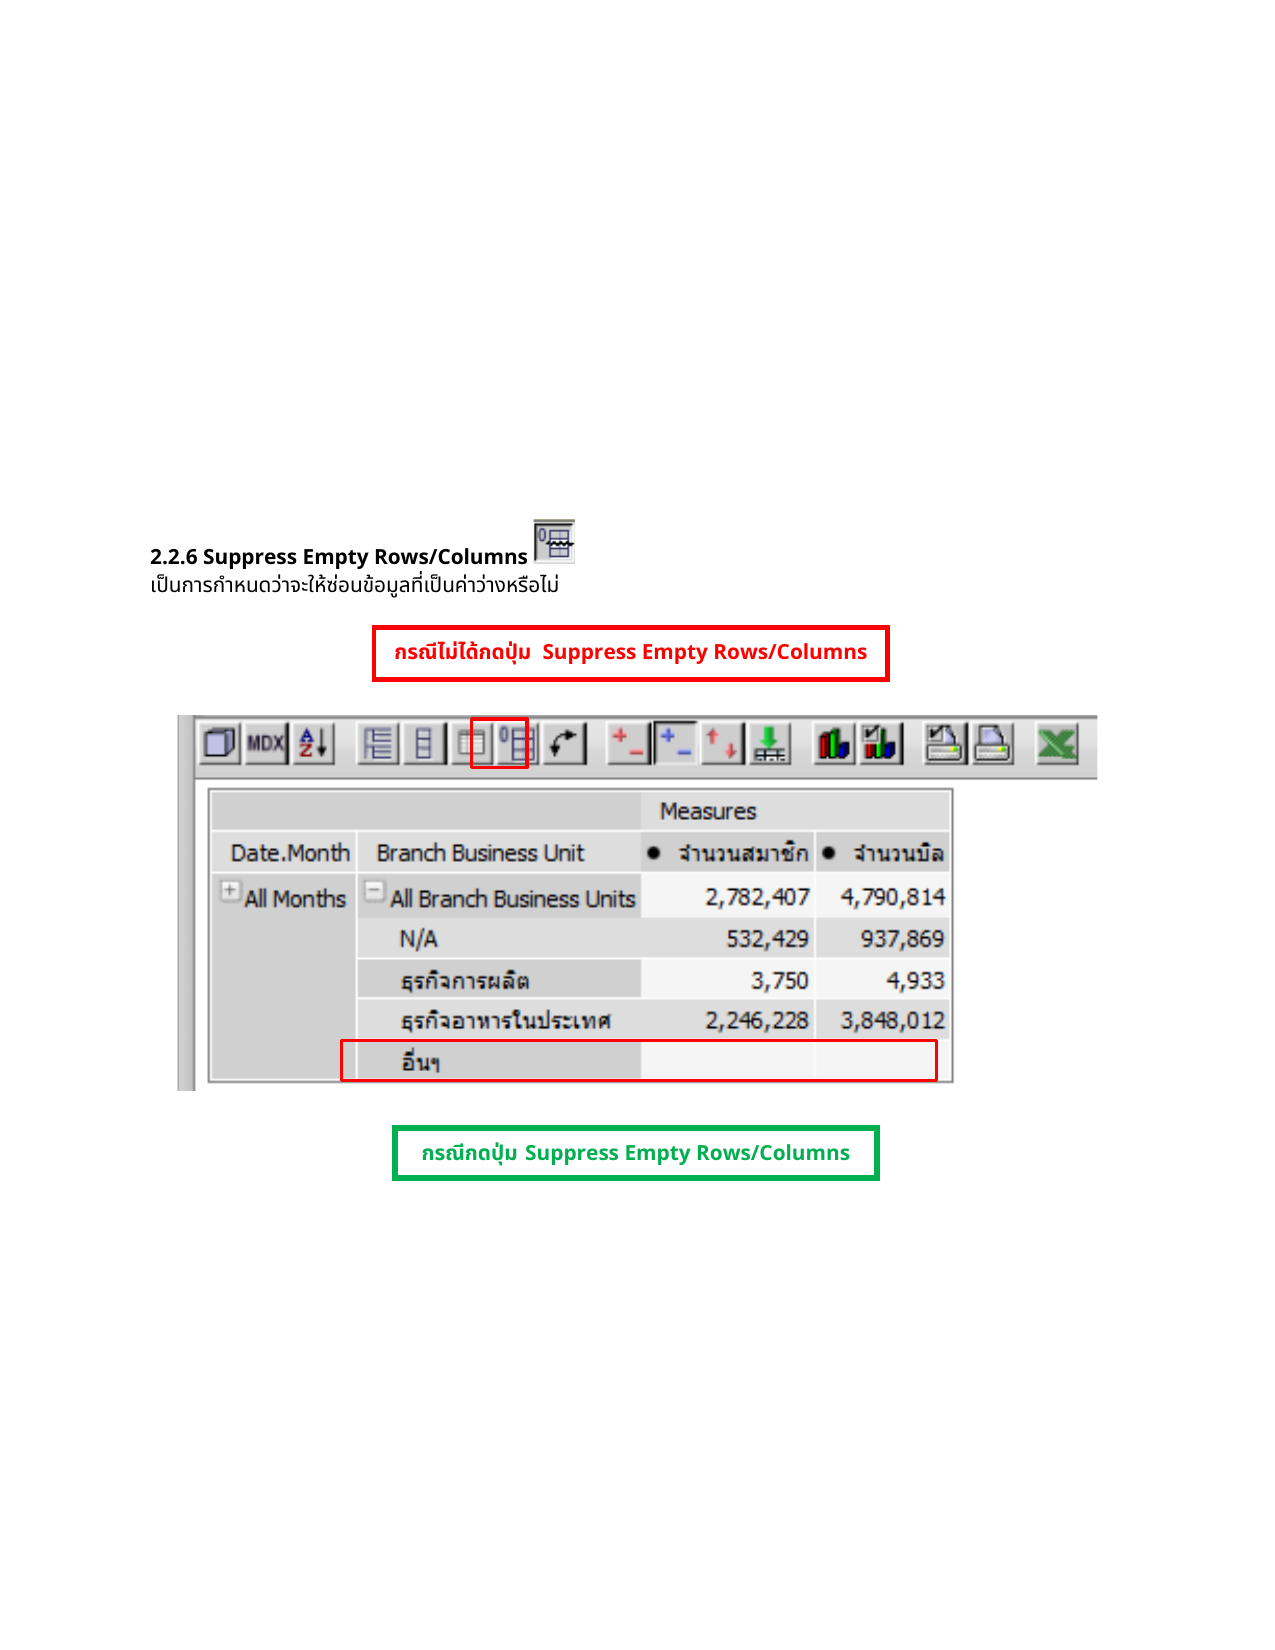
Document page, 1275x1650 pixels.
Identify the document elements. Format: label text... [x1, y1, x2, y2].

text เป็นการกำหนดว่าจะให้ซ่อนข้อมูลที่เป็นค่าว่างหรือไม่ [150, 570, 1125, 602]
picture [533, 519, 575, 564]
picture [177, 715, 1098, 1091]
text 2.2.6 Suppress Empty Rows/Columns [150, 520, 1125, 570]
